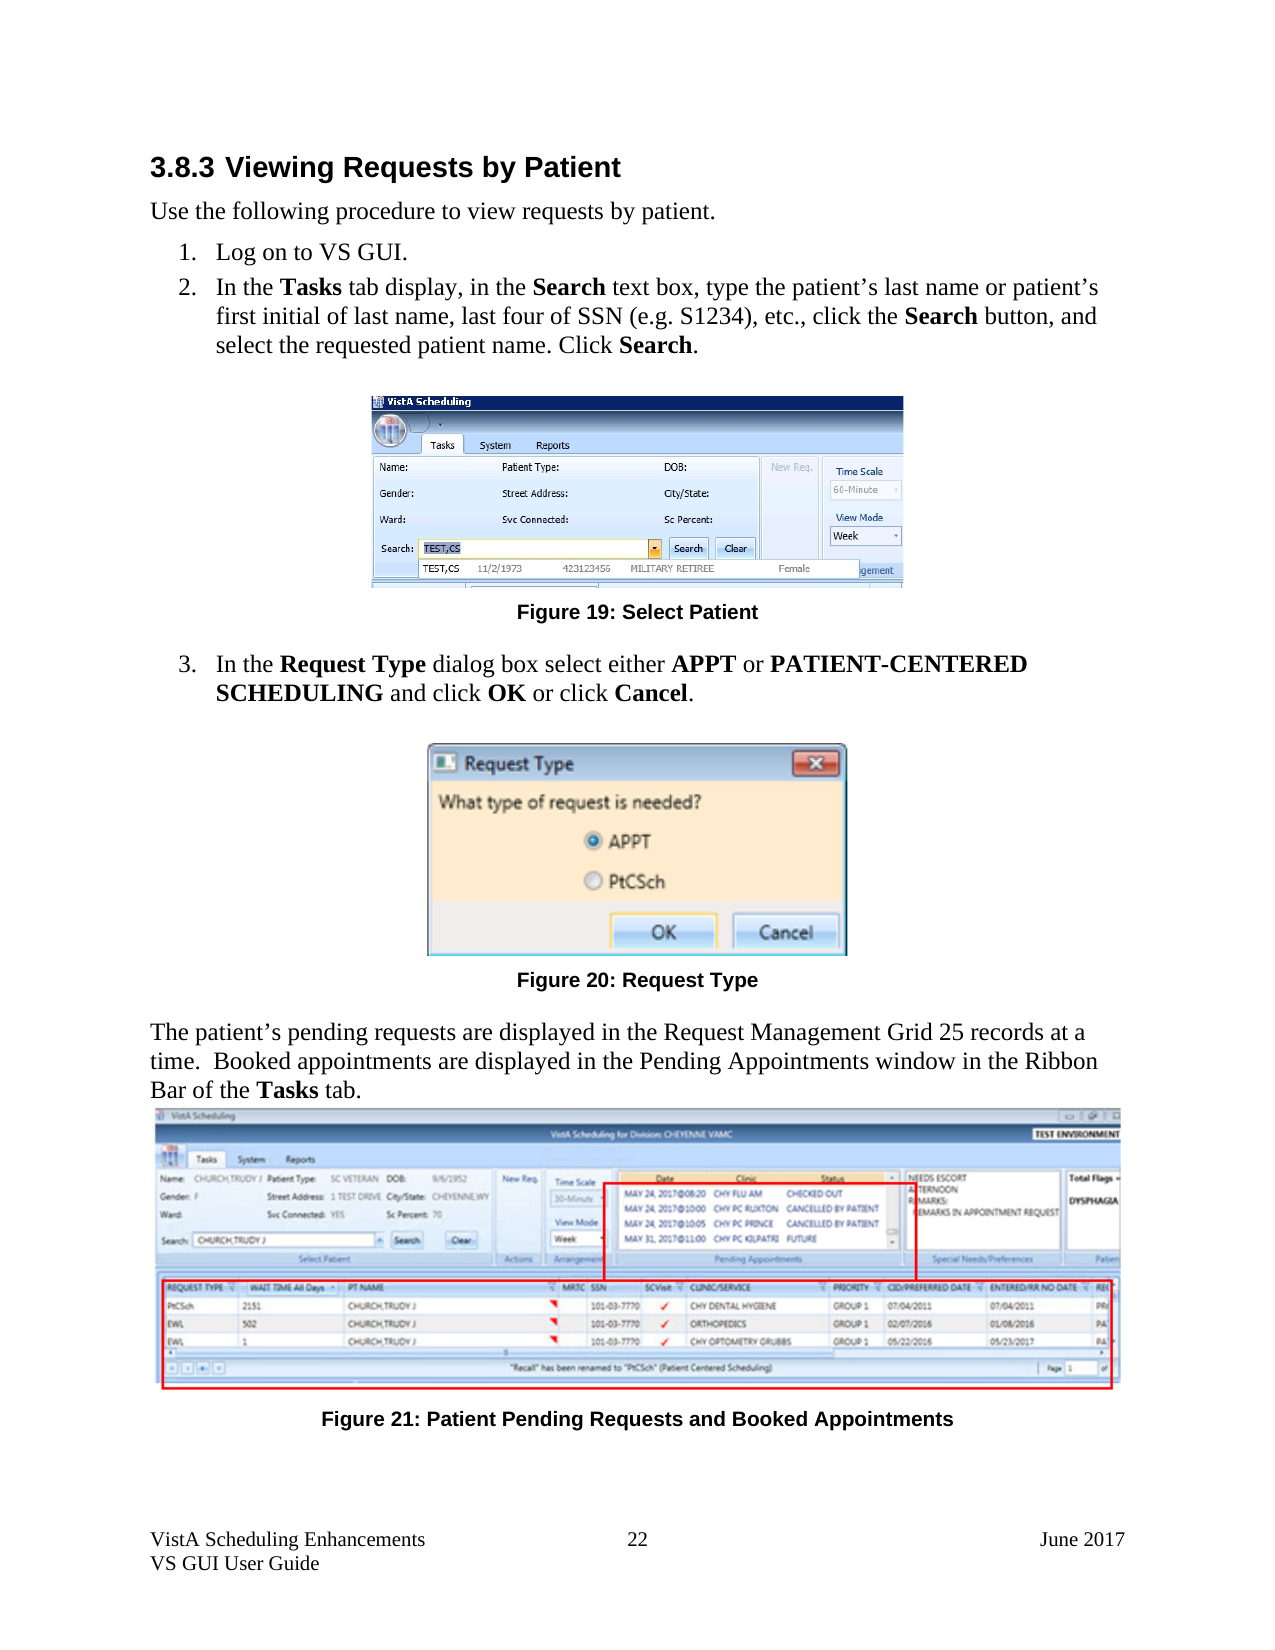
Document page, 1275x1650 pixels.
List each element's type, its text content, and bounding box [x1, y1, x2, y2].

subtitle Viewing Requests by Patient [150, 150, 1125, 183]
picture [427, 743, 848, 956]
text Figure 20: Request Type [150, 968, 1125, 992]
text Figure 19: Select Patient [150, 600, 1125, 624]
text Use the following procedure to view requests by patient. [150, 196, 1125, 225]
list In the Tasks tab display, in the Search text box, type the patient’s last name or patient’s first initial of last name, last four of SSN (e.g. S1234), etc., click the Search button, and select the requested patient name. Click Search. [178, 272, 1125, 358]
text The patient’s pending requests are displayed in the Request Management Grid 25 records at a time. Booked appointments are displayed in the Pending Appointments window in the Ribbon Bar of the Tasks tab. [150, 1017, 1125, 1103]
picture [150, 1103, 1125, 1395]
picture [371, 396, 904, 588]
list Log on to VS GUI. [178, 237, 1125, 266]
text Figure 21: Patient Pending Requests and Booked Appointments [150, 1407, 1125, 1431]
text In the Request Type dialog box select either APPT or PATIENT-CENTERED SCHEDULING and click OK or click Cancel. [178, 649, 1125, 706]
